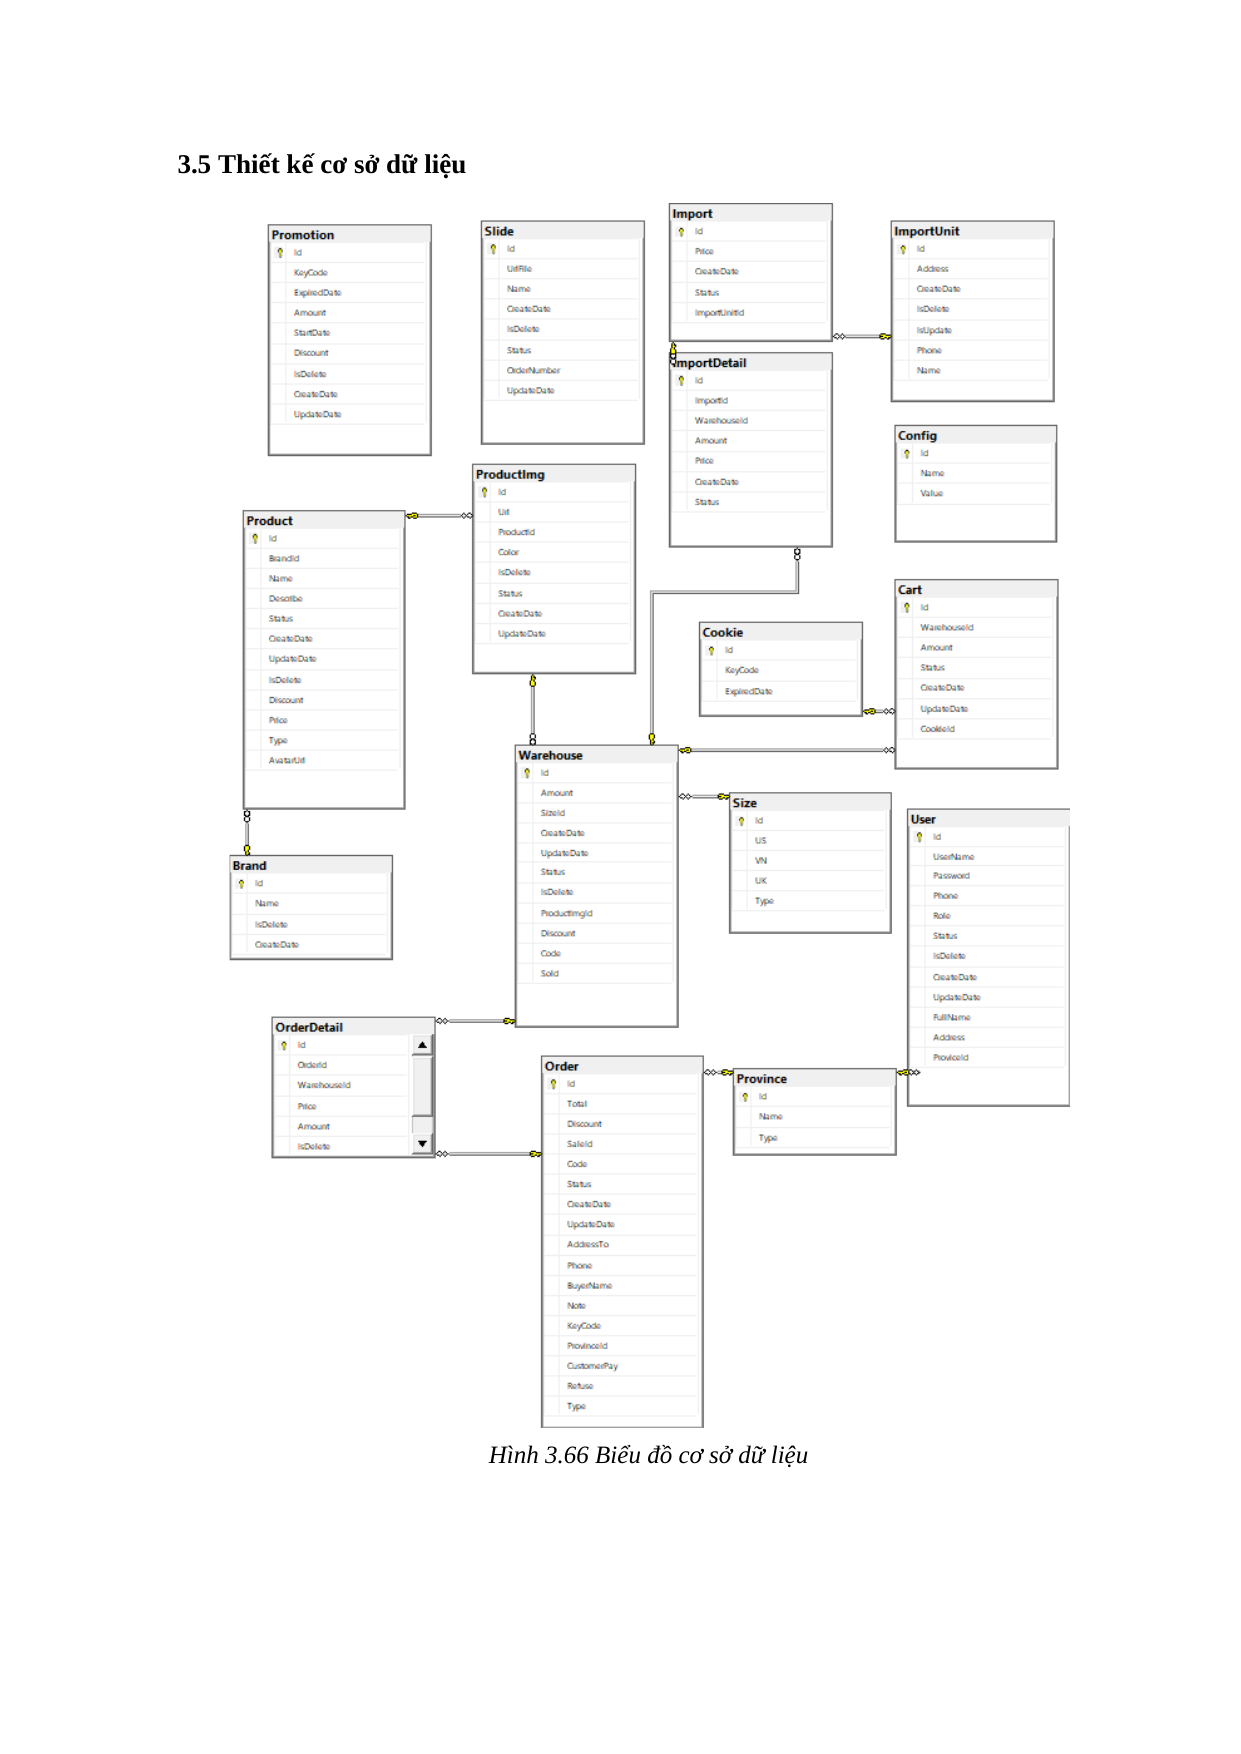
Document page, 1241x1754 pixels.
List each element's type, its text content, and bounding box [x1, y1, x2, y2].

picture [229, 203, 1070, 1428]
subtitle Thiết kế cơ sở dữ liệu [177, 148, 1122, 179]
